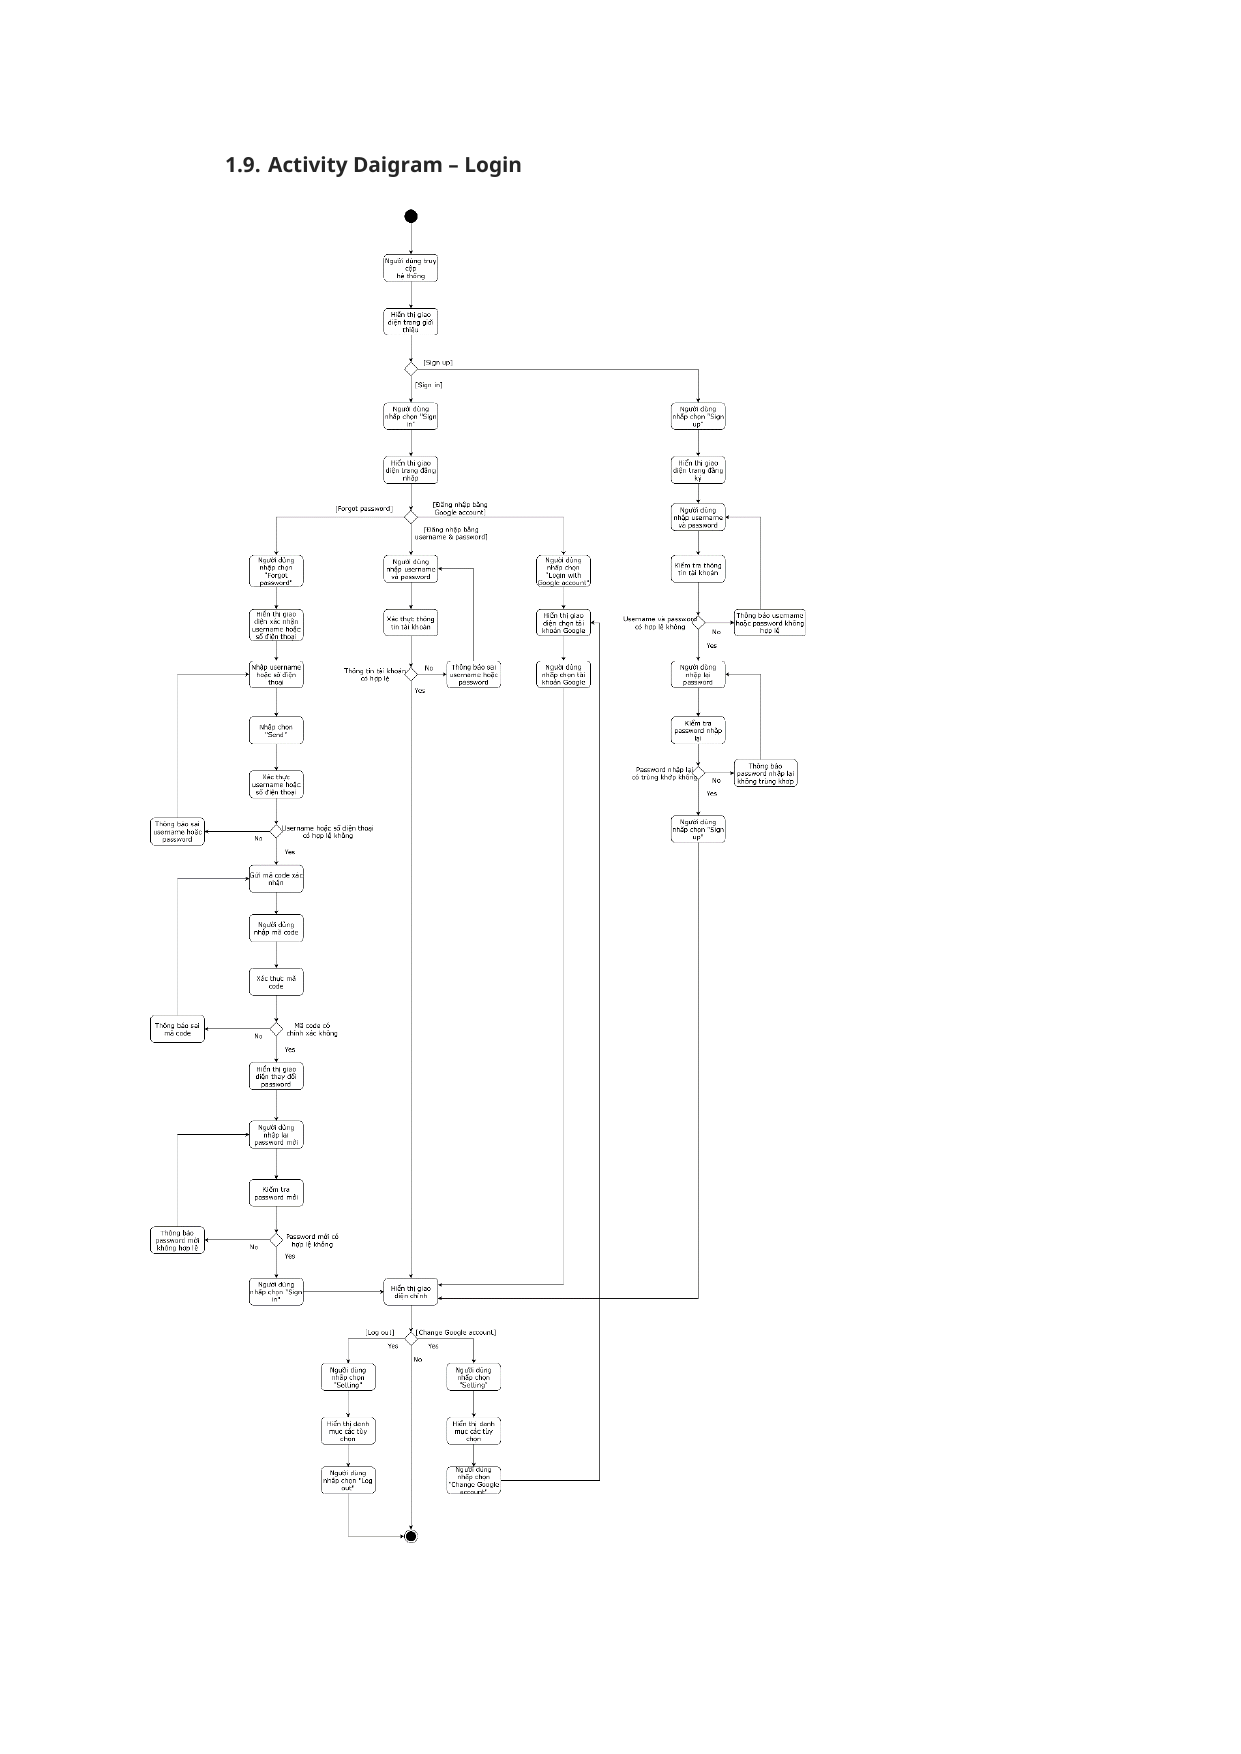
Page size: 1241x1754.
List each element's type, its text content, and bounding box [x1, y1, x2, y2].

picture [150, 209, 806, 1543]
list Activity Daigram – Login [225, 150, 1090, 178]
